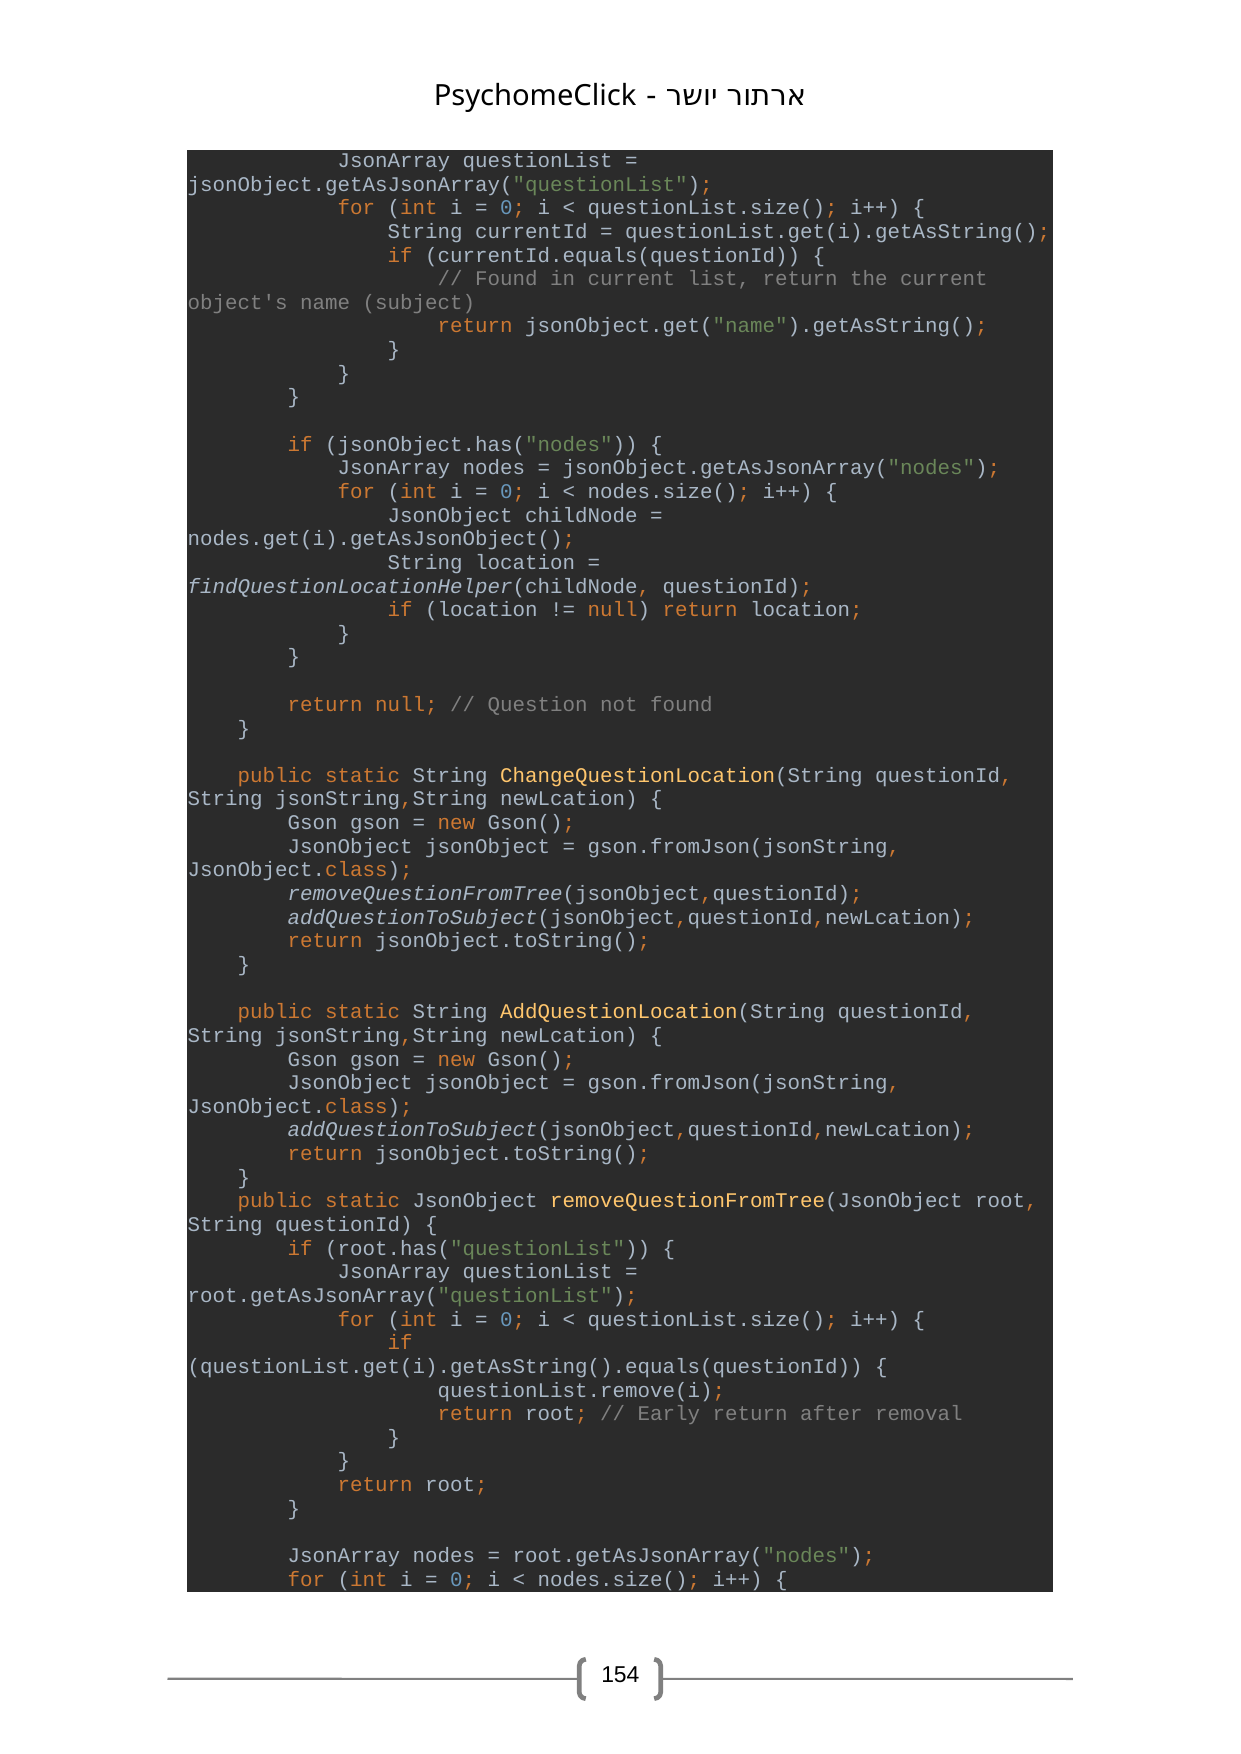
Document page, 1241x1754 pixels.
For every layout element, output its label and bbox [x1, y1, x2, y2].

text [187, 150, 1053, 1592]
